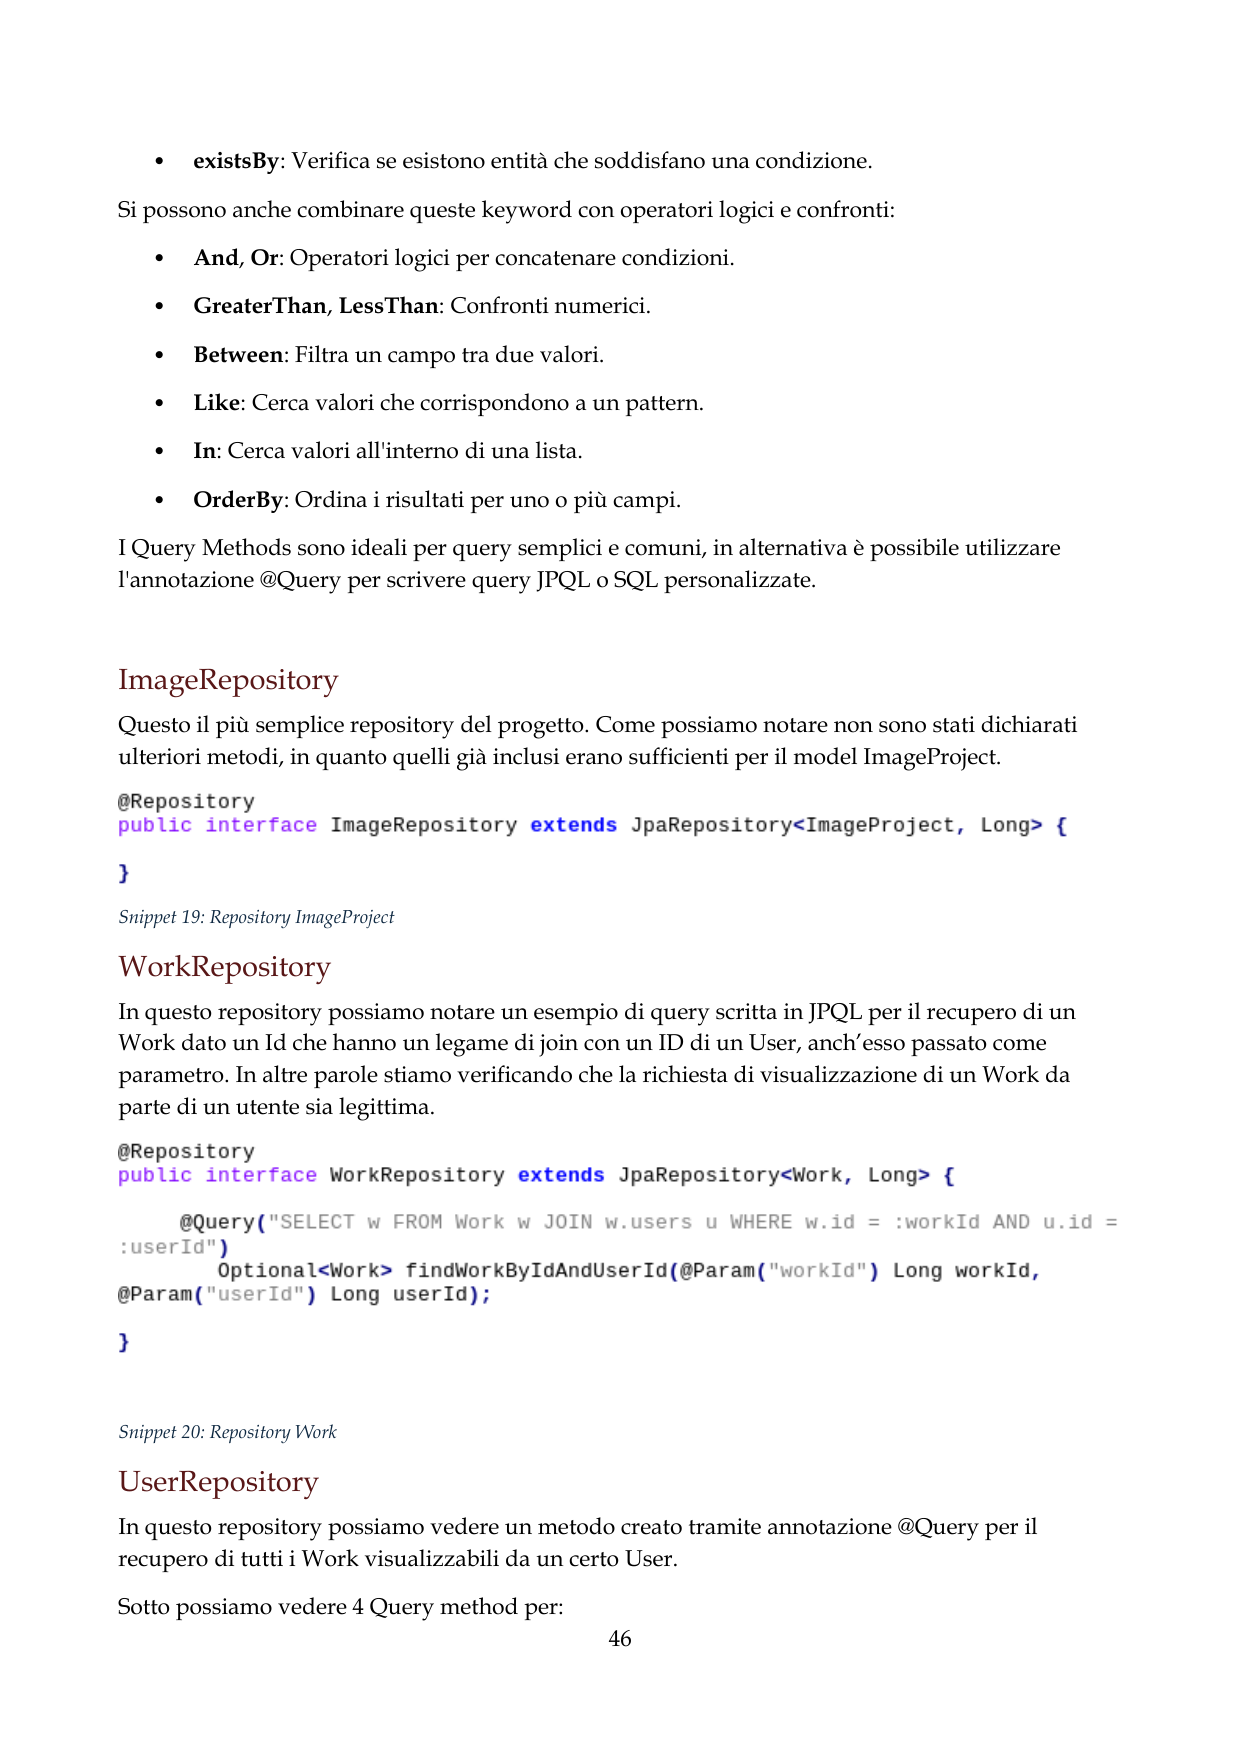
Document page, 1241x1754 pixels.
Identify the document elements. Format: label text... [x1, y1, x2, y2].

text Sotto possiamo vedere 4 Query method per: [118, 1593, 1122, 1621]
list In: Cerca valori all'interno di una lista. [156, 438, 1122, 465]
text I Query Methods sono ideali per query semplici e comuni, in alternativa è possibile utilizzare l'annotazione @Query per scrivere query JPQL o SQL personalizzate. [118, 534, 1122, 593]
subtitle ImageRepository [118, 663, 1122, 698]
subtitle UserRepository [118, 1464, 1122, 1500]
list existsBy: Verifica se esistono entità che soddisfano una condizione. [156, 148, 1122, 175]
text In questo repository possiamo vedere un metodo creato tramite annotazione @Query per il recupero di tutti i Work visualizzabili da un certo User. [118, 1513, 1122, 1573]
list And, Or: Operatori logici per concatenare condizioni. [156, 244, 1122, 272]
subtitle WorkRepository [118, 949, 1122, 984]
list GreaterThan, LessThan: Confronti numerici. [156, 293, 1122, 320]
list Like: Cerca valori che corrispondono a un pattern. [156, 389, 1122, 417]
text Si possono anche combinare queste keyword con operatori logici e confronti: [118, 196, 1122, 223]
text In questo repository possiamo notare un esempio di query scritta in JPQL per il recupero di un Work dato un Id che hanno un legame di join con un ID di un User, anch’esso passato come parametro. In altre parole stiamo verificando che la richiesta di visualizzazione di un Work da parte di un utente sia legittima. [118, 998, 1122, 1121]
text Questo il più semplice repository del progetto. Come possiamo notare non sono stati dichiarati ulteriori metodi, in quanto quelli già inclusi erano sufficienti per il model ImageProject. [118, 711, 1122, 771]
list Between: Filtra un campo tra due valori. [156, 341, 1122, 368]
list OrderBy: Ordina i risultati per uno o più campi. [156, 486, 1122, 513]
